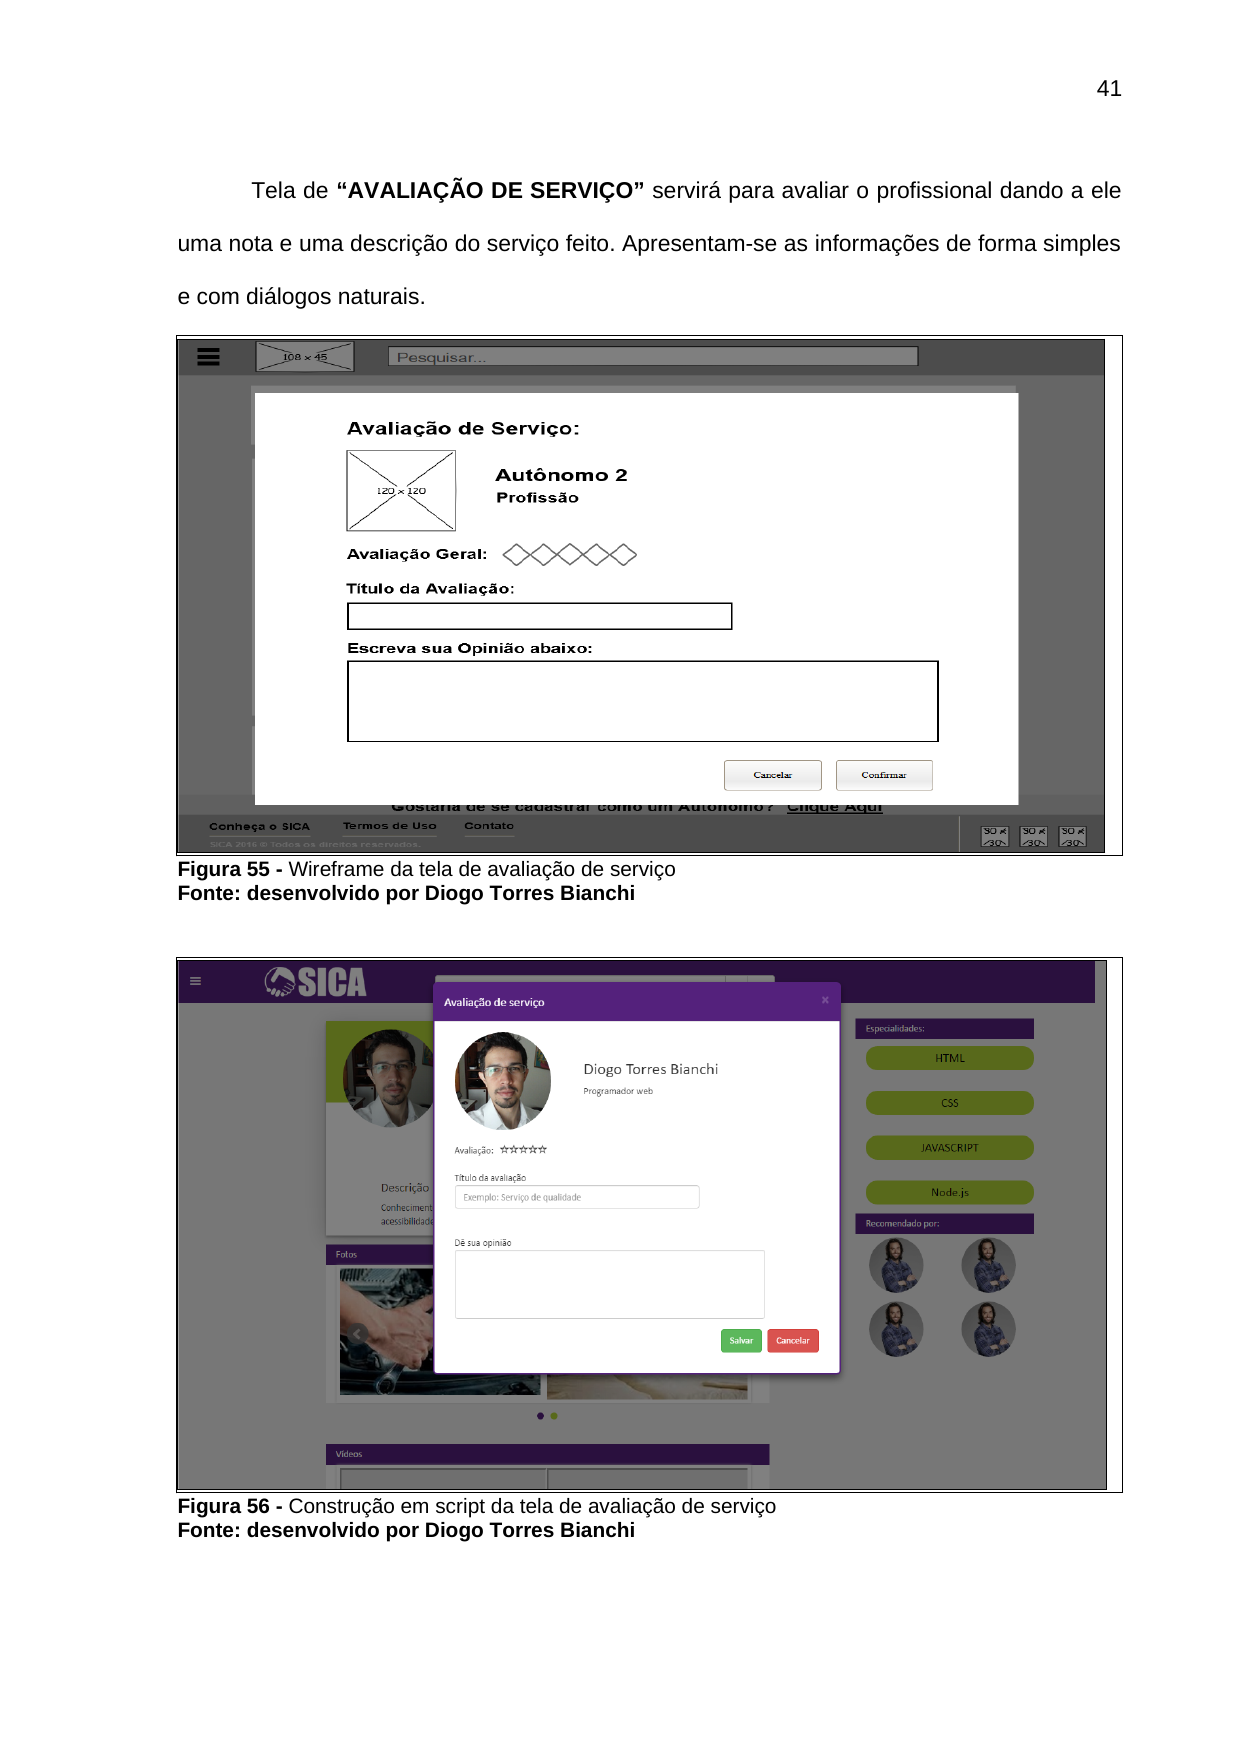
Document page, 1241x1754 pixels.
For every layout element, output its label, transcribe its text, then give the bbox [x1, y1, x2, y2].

text Tela de “AVALIAÇÃO DE SERVIÇO” servirá para avaliar o profissional dando a ele uma nota e uma descrição do serviço feito. Apresentam-se as informações de forma simples e com diálogos naturais. [177, 177, 1122, 309]
picture [178, 340, 1104, 852]
text Fonte: desenvolvido por Diogo Torres Bianchi [177, 1517, 1122, 1541]
text Fonte: desenvolvido por Diogo Torres Bianchi [177, 880, 1122, 904]
picture [178, 961, 1106, 1489]
